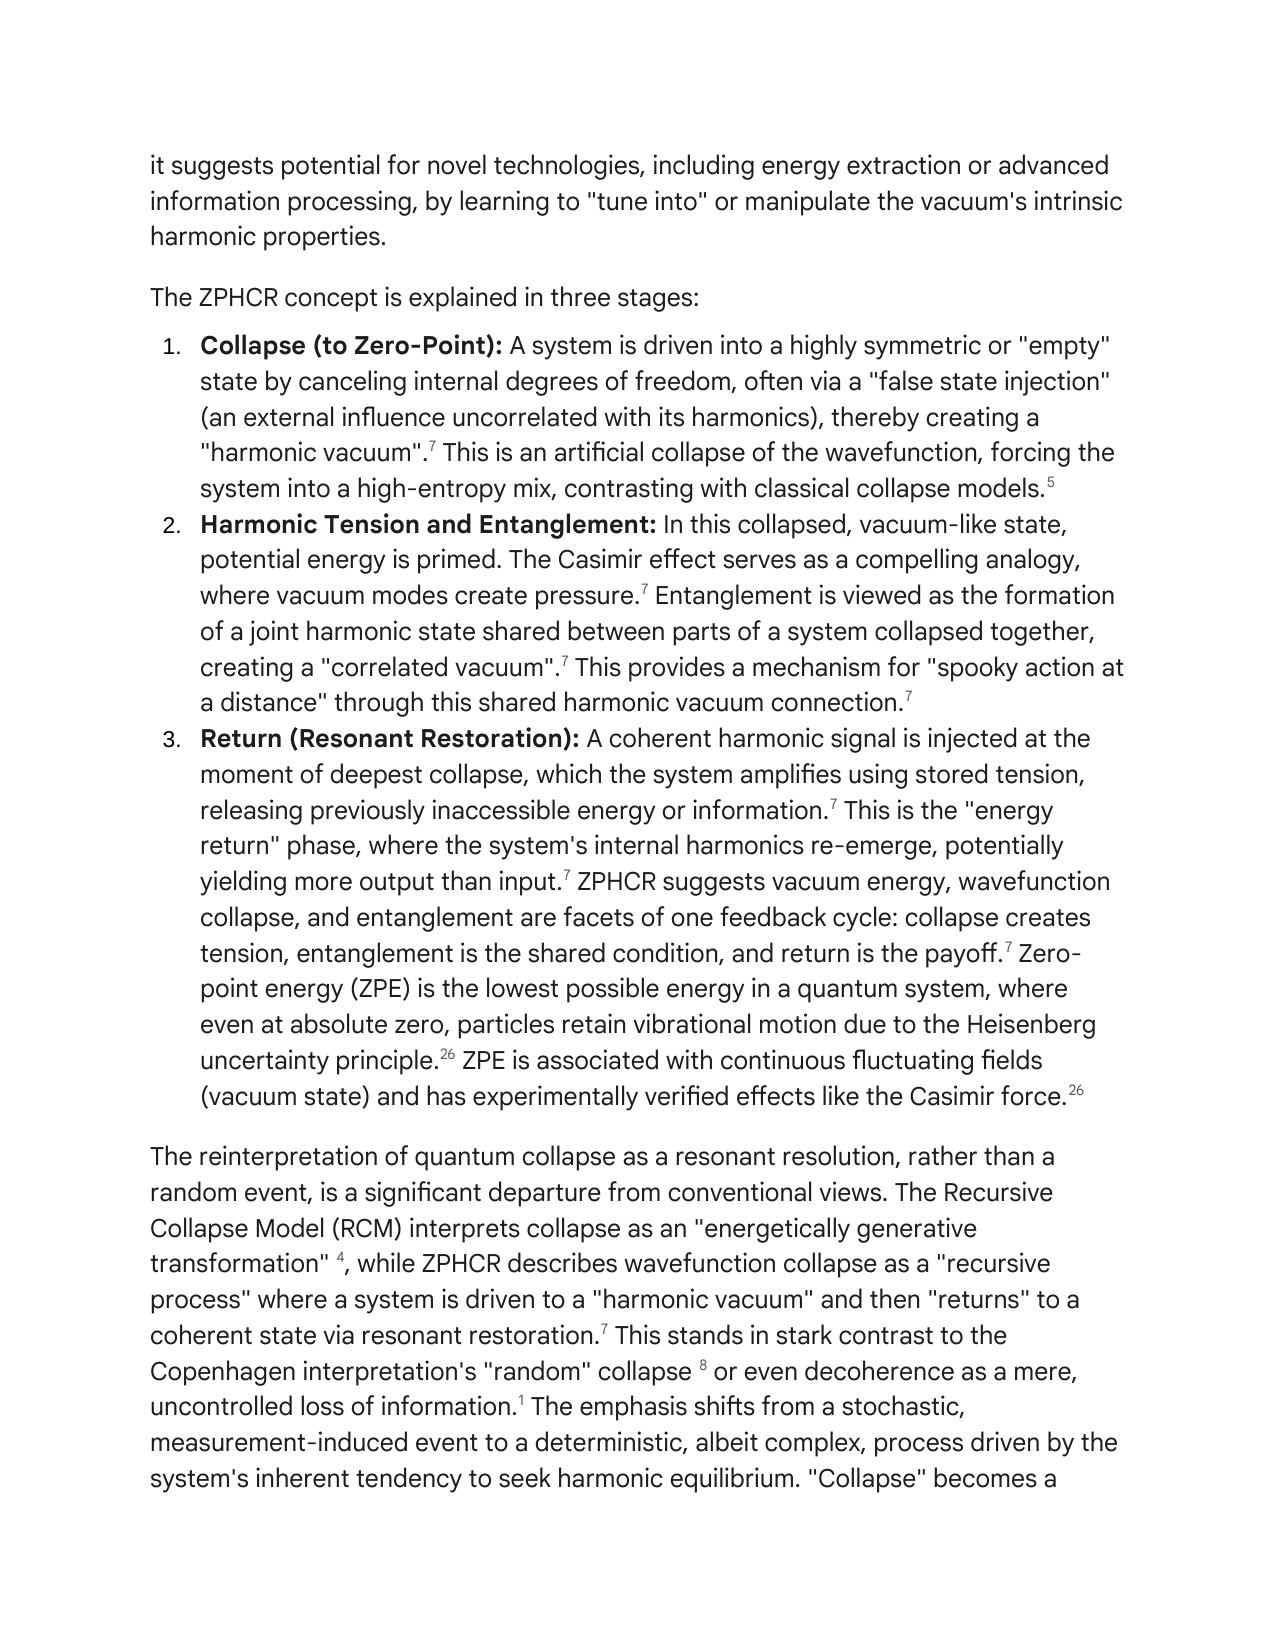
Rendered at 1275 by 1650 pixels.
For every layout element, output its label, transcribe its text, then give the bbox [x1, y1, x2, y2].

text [150, 1141, 1125, 1494]
text The ZPHCR concept is explained in three stages: [150, 282, 1125, 313]
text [150, 150, 1125, 253]
list Collapse (to Zero-Point): A system is driven into a highly symmetric or "empty" state by canceling internal degrees of freedom, often via a "false state injection" (an external influence uncorrelated with its harmonics), thereby creating a "harmonic vacuum".7 This is an artificial collapse of the wavefunction, forcing the system into a high-entropy mix, contrasting with classical collapse models.5 [162, 330, 1125, 505]
list Return (Resonant Restoration): A coherent harmonic signal is injected at the moment of deepest collapse, which the system amplifies using stored tension, releasing previously inaccessible energy or information.7 This is the "energy return" phase, where the system's internal harmonics re-emerge, potentially yielding more output than input.7 ZPHCR suggests vacuum energy, wavefunction collapse, and entanglement are facets of one feedback cycle: collapse creates tension, entanglement is the shared condition, and return is the payoff.7 Zero-point energy (ZPE) is the lowest possible energy in a quantum system, where even at absolute zero, particles retain vibrational motion due to the Heisenberg uncertainty principle.26 ZPE is associated with continuous fluctuating fields (vacuum state) and has experimentally verified effects like the Casimir force.26 [162, 723, 1125, 1112]
list Harmonic Tension and Entanglement: In this collapsed, vacuum-like state, potential energy is primed. The Casimir effect serves as a compelling analogy, where vacuum modes create pressure.7 Entanglement is viewed as the formation of a joint harmonic state shared between parts of a system collapsed together, creating a "correlated vacuum".7 This provides a mechanism for "spooky action at a distance" through this shared harmonic vacuum connection.7 [162, 509, 1125, 719]
